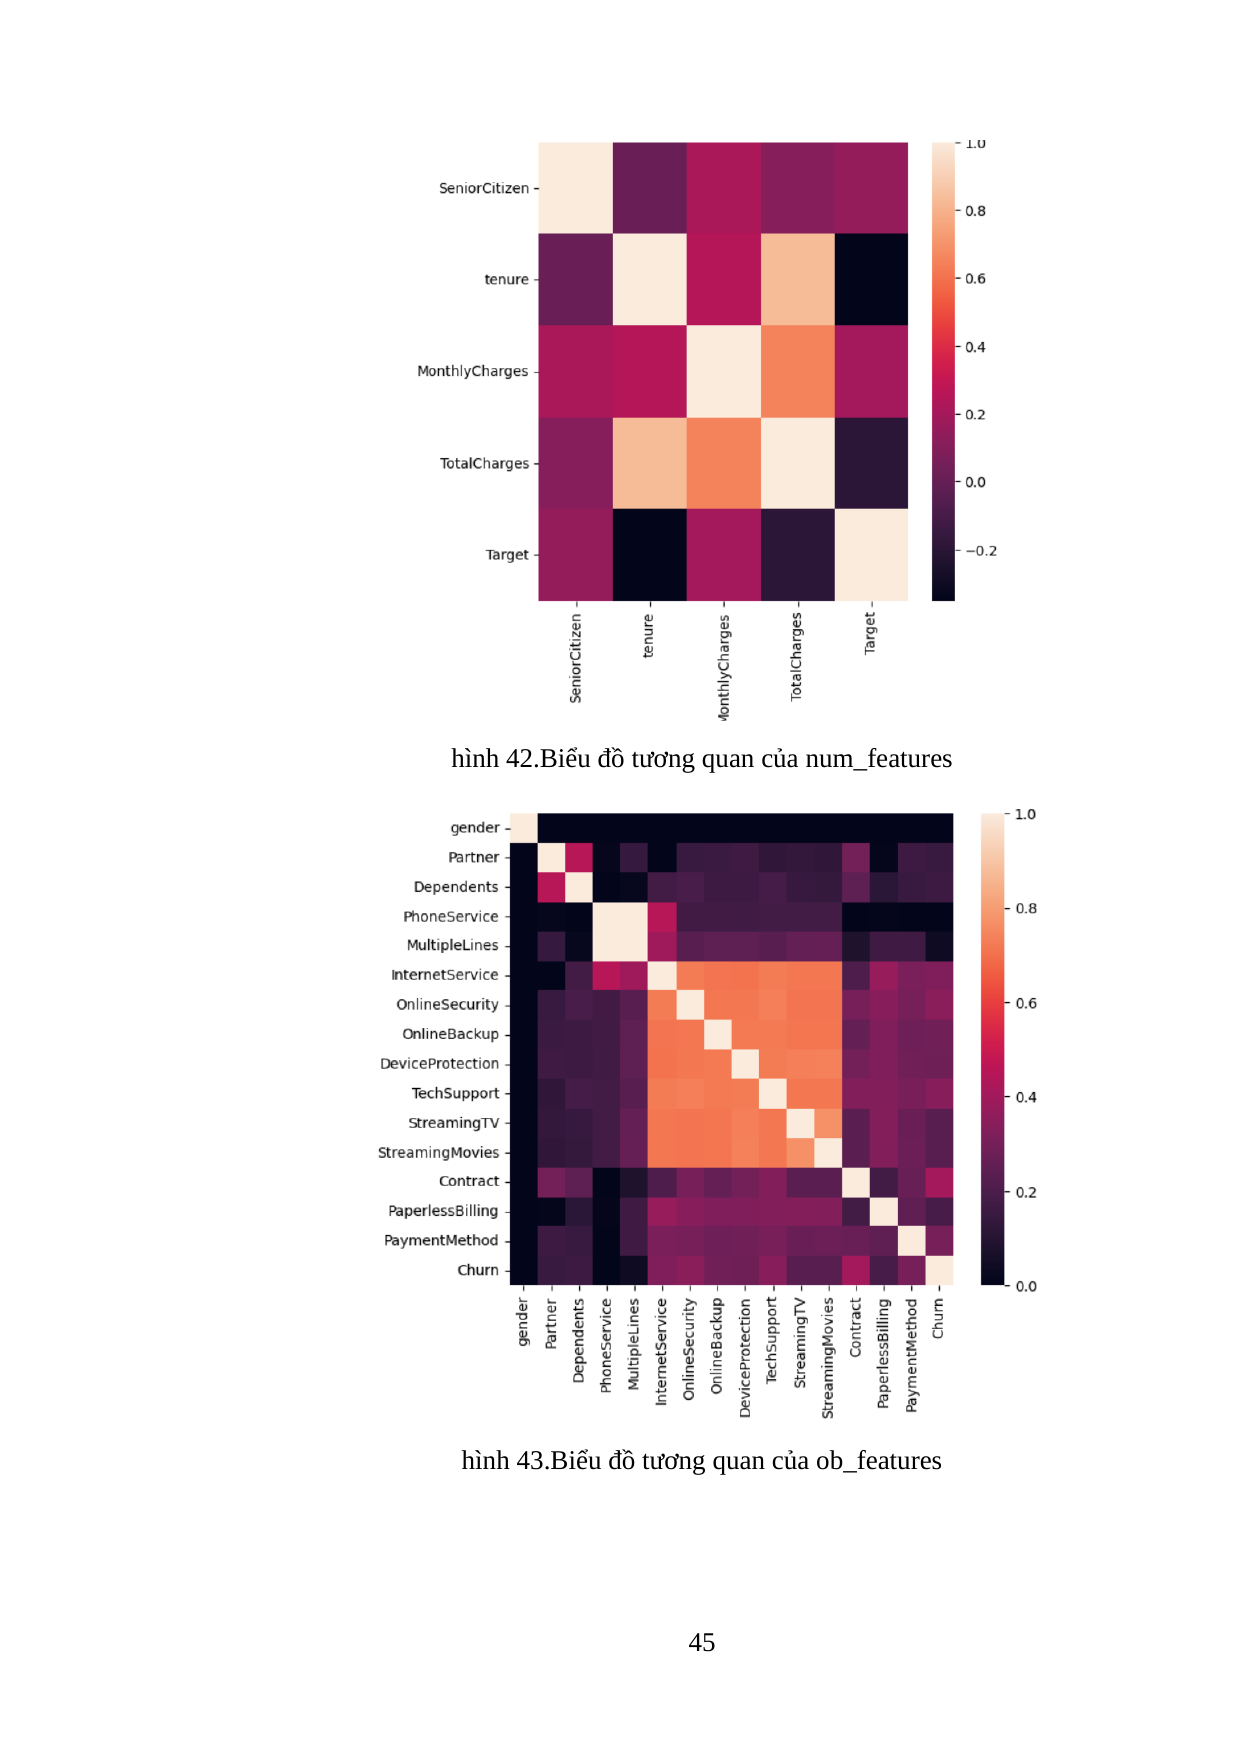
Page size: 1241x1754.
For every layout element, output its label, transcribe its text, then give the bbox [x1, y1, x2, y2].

text hình 42.Biểu đồ tương quan của num_features [177, 742, 1152, 773]
picture [399, 140, 1005, 721]
text hình 43.Biểu đồ tương quan của ob_features [177, 1444, 1152, 1475]
picture [359, 809, 1044, 1423]
